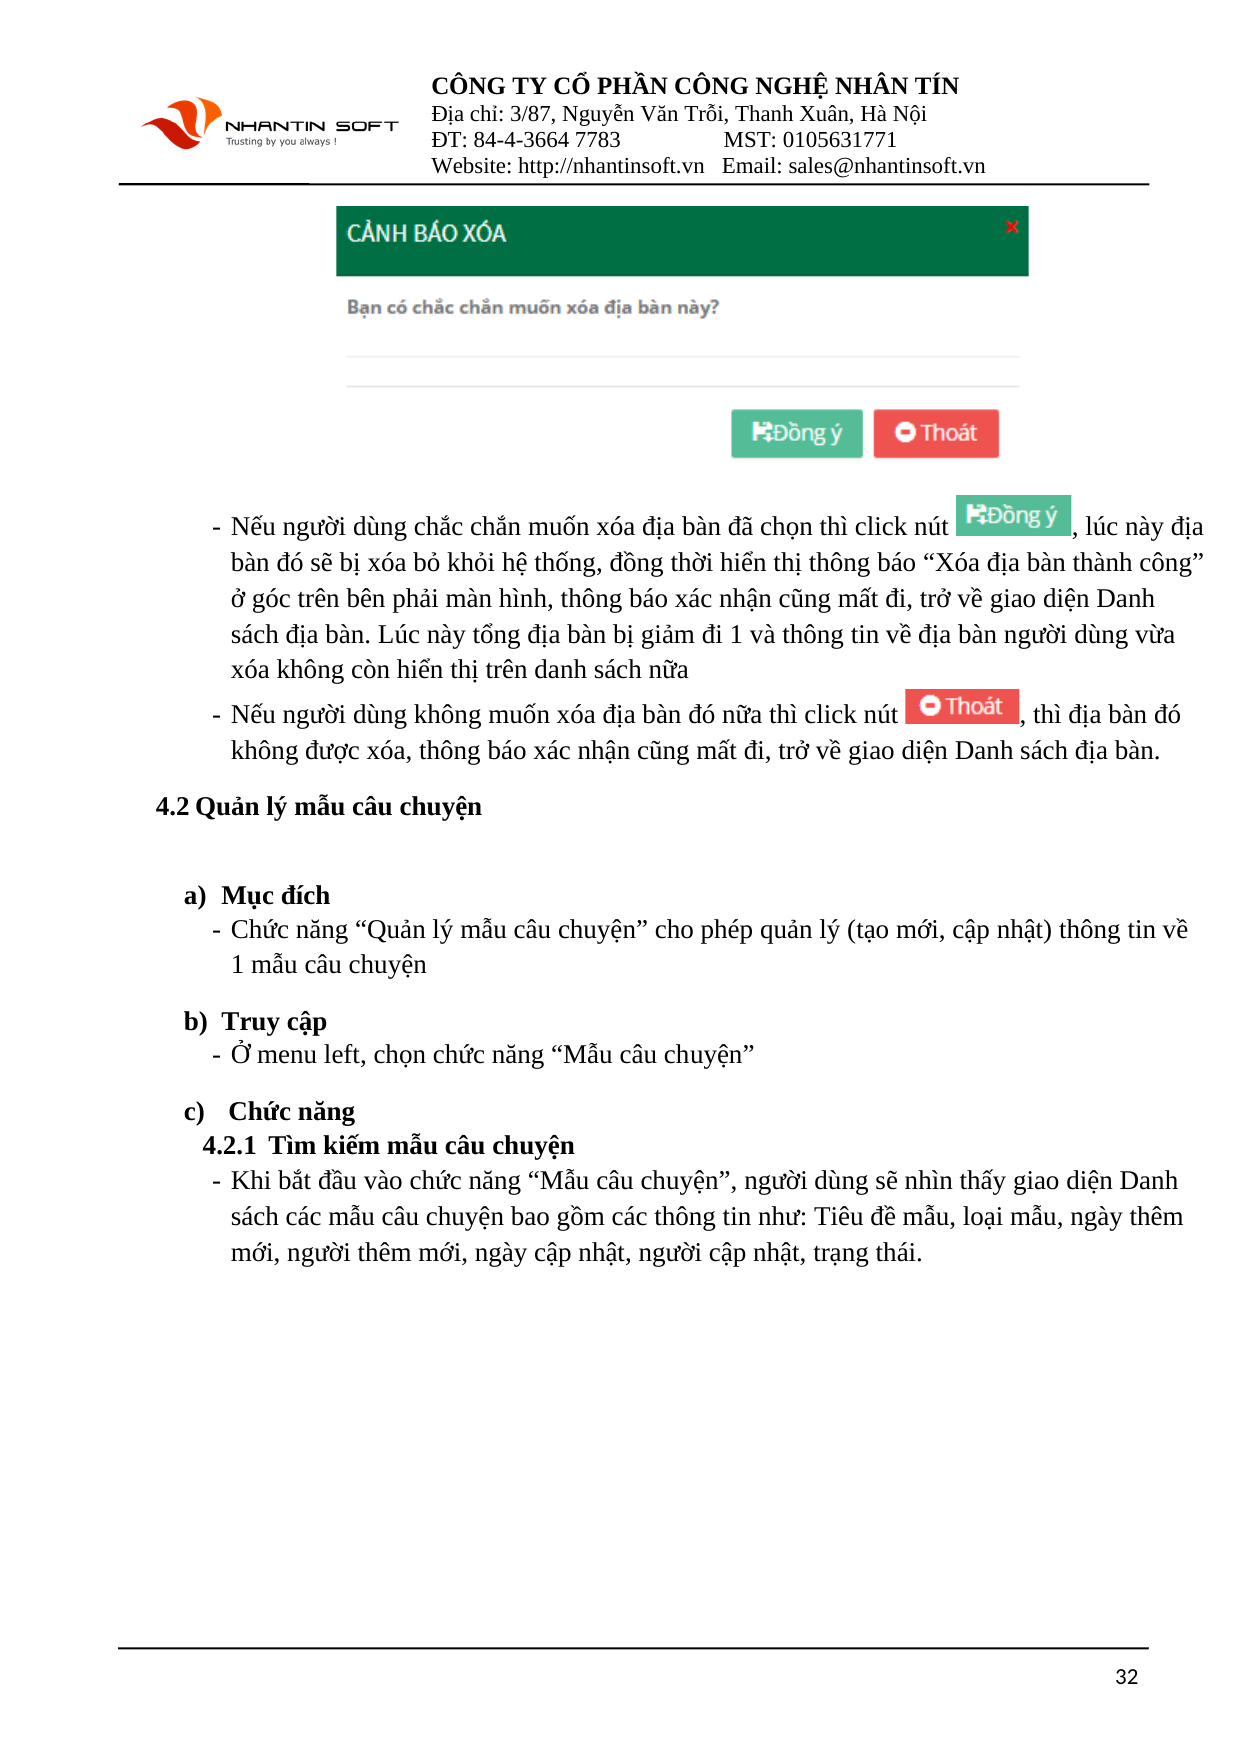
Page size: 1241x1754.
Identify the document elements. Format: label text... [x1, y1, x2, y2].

list Nếu người dùng chắc chắn muốn xóa địa bàn đã chọn thì click nút , lúc này địa bàn đó sẽ bị xóa bỏ khỏi hệ thống, đồng thời hiển thị thông báo “Xóa địa bàn thành công” ở góc trên bên phải màn hình, thông báo xác nhận cũng mất đi, trở về giao diện Danh sách địa bàn. Lúc này tổng địa bàn bị giảm đi 1 và thông tin về địa bàn người dùng vừa xóa không còn hiển thị trên danh sách nữa [212, 495, 1209, 684]
subtitle Truy cập [184, 1005, 1209, 1036]
picture [129, 70, 409, 176]
picture [905, 689, 1020, 724]
subtitle Tìm kiếm mẫu câu chuyện [202, 1129, 1209, 1160]
subtitle Quản lý mẫu câu chuyện [156, 791, 1209, 822]
picture [956, 495, 1072, 536]
subtitle Mục đích [184, 879, 1209, 910]
subtitle Chức năng [184, 1095, 1209, 1126]
list Nếu người dùng không muốn xóa địa bàn đó nữa thì click nút , thì địa bàn đó không được xóa, thông báo xác nhận cũng mất đi, trở về giao diện Danh sách địa bàn. [212, 689, 1209, 765]
list Chức năng “Quản lý mẫu câu chuyện” cho phép quản lý (tạo mới, cập nhật) thông tin về 1 mẫu câu chuyện [212, 913, 1209, 980]
list Ở menu left, chọn chức năng “Mẫu câu chuyện” [212, 1039, 1209, 1070]
picture [336, 206, 1029, 491]
list Khi bắt đầu vào chức năng “Mẫu câu chuyện”, người dùng sẽ nhìn thấy giao diện Danh sách các mẫu câu chuyện bao gồm các thông tin như: Tiêu đề mẫu, loại mẫu, ngày thêm mới, người thêm mới, ngày cập nhật, người cập nhật, trạng thái. [212, 1164, 1209, 1267]
